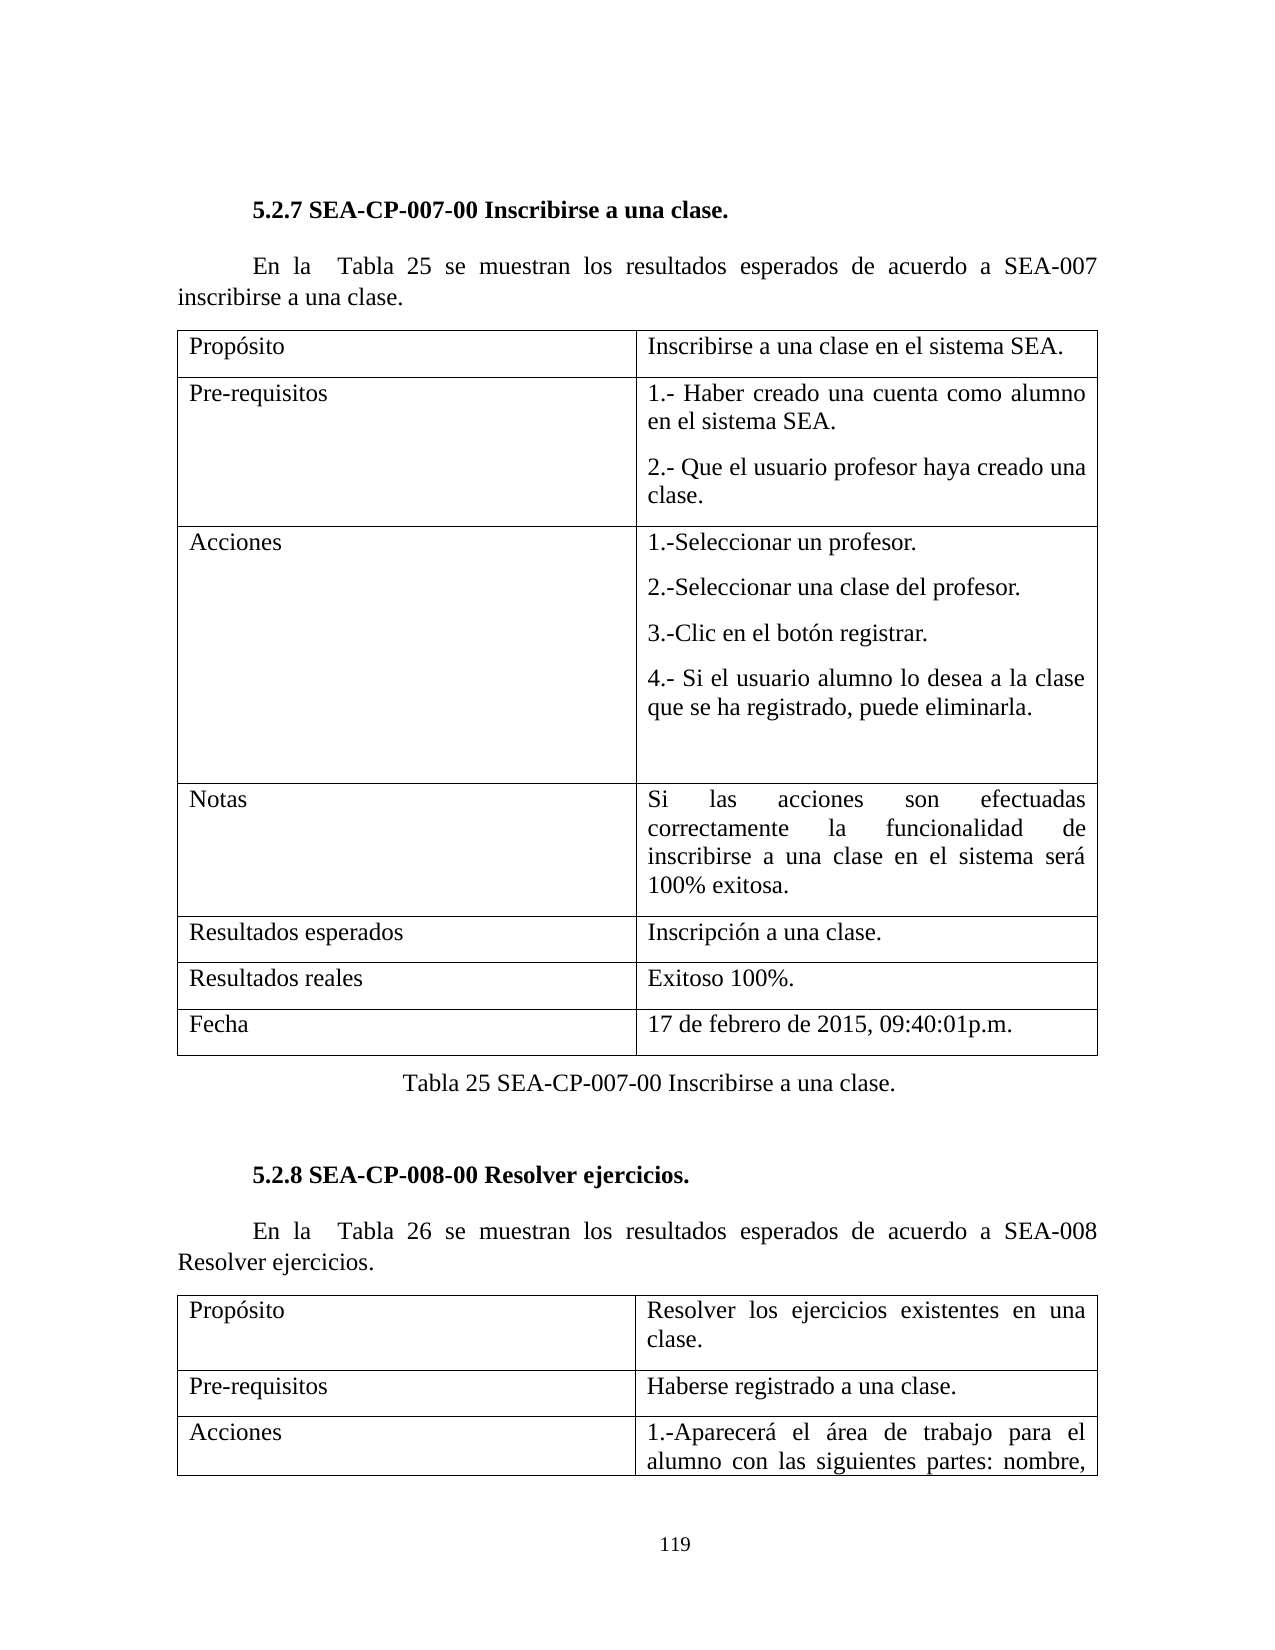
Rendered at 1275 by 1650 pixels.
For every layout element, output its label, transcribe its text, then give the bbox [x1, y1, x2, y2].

table_header Inscribirse a una clase en el sistema SEA. [637, 331, 1097, 377]
table_cell Acciones [178, 1417, 635, 1475]
table_header Propósito [178, 1296, 635, 1370]
table_cell 17 de febrero de 2015, 09:40:01p.m. [637, 1010, 1097, 1055]
table_cell 1.-Seleccionar un profesor. 2.-Seleccionar una clase del profesor. 3.-Clic en el botón registrar. 4.- Si el usuario alumno lo desea a la clase que se ha registrado, puede eliminarla. [637, 527, 1097, 783]
table_cell Pre-requisitos [178, 1371, 635, 1416]
table_cell 1.- Haber creado una cuenta como alumno en el sistema SEA. 2.- Que el usuario profesor haya creado una clase. [637, 378, 1097, 526]
table_cell Exitoso 100%. [637, 963, 1097, 1008]
table_header Propósito [178, 331, 636, 377]
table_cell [636, 1417, 1097, 1475]
subtitle SEA-CP-007-00 Inscribirse a una clase. [177, 195, 1098, 224]
table_cell Si las acciones son efectuadas correctamente la funcionalidad de inscribirse a una clase en el sistema será 100% exitosa. [637, 784, 1097, 916]
table_cell Resultados esperados [178, 917, 636, 962]
table_cell Resultados reales [178, 963, 636, 1008]
text Tabla 25 SEA-CP-007-00 Inscribirse a una clase. [327, 1068, 1098, 1097]
table_cell Pre-requisitos [178, 378, 636, 526]
table_cell Haberse registrado a una clase. [636, 1371, 1097, 1416]
subtitle SEA-CP-008-00 Resolver ejercicios. [177, 1160, 1098, 1188]
table_cell Notas [178, 784, 636, 916]
table_cell Acciones [178, 527, 636, 783]
table_header Resolver los ejercicios existentes en una clase. [636, 1296, 1097, 1370]
table_cell Inscripción a una clase. [637, 917, 1097, 962]
table_cell Fecha [178, 1010, 636, 1055]
